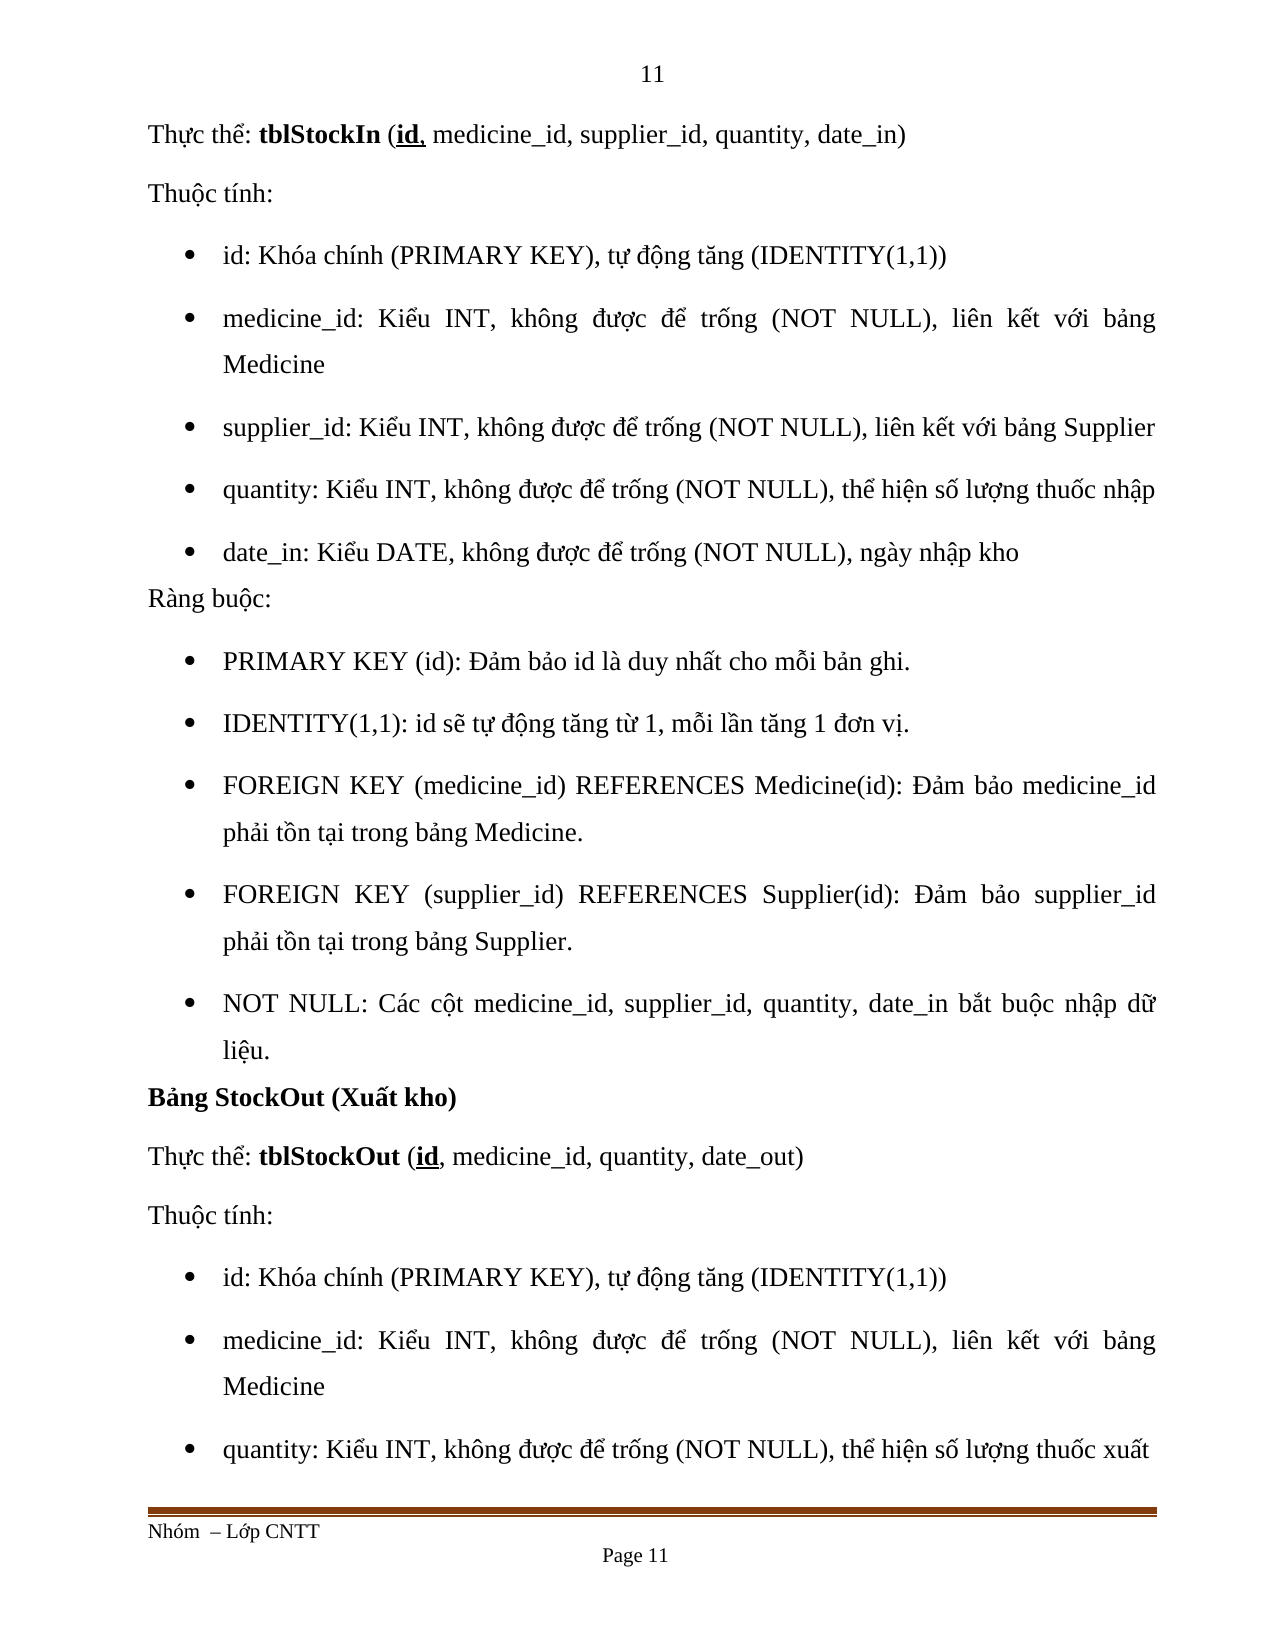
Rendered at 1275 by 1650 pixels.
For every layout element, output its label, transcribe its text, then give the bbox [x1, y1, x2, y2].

list id: Khóa chính (PRIMARY KEY), tự động tăng (IDENTITY(1,1)) [185, 1261, 1157, 1293]
list supplier_id: Kiểu INT, không được để trống (NOT NULL), liên kết với bảng Supplier [185, 411, 1157, 442]
list FOREIGN KEY (medicine_id) REFERENCES Medicine(id): Đảm bảo medicine_id phải tồn tại trong bảng Medicine. [185, 769, 1157, 847]
text Thuộc tính: [148, 1199, 1157, 1230]
list PRIMARY KEY (id): Đảm bảo id là duy nhất cho mỗi bản ghi. [185, 645, 1157, 676]
list NOT NULL: Các cột medicine_id, supplier_id, quantity, date_in bắt buộc nhập dữ liệu. [185, 987, 1157, 1065]
text Thuộc tính: [148, 177, 1157, 208]
list quantity: Kiểu INT, không được để trống (NOT NULL), thể hiện số lượng thuốc xuất [185, 1433, 1157, 1464]
text Thực thể: tblStockOut (id, medicine_id, quantity, date_out) [148, 1140, 1157, 1171]
text Ràng buộc: [148, 582, 1157, 614]
list medicine_id: Kiểu INT, không được để trống (NOT NULL), liên kết với bảng Medicine [185, 302, 1157, 380]
text Bảng StockOut (Xuất kho) [148, 1081, 1157, 1112]
list IDENTITY(1,1): id sẽ tự động tăng từ 1, mỗi lần tăng 1 đơn vị. [185, 707, 1157, 738]
text Thực thể: tblStockIn (id, medicine_id, supplier_id, quantity, date_in) [148, 118, 1157, 149]
list date_in: Kiểu DATE, không được để trống (NOT NULL), ngày nhập kho [185, 536, 1157, 567]
list id: Khóa chính (PRIMARY KEY), tự động tăng (IDENTITY(1,1)) [185, 239, 1157, 271]
list quantity: Kiểu INT, không được để trống (NOT NULL), thể hiện số lượng thuốc nhập [185, 473, 1157, 504]
list medicine_id: Kiểu INT, không được để trống (NOT NULL), liên kết với bảng Medicine [185, 1324, 1157, 1402]
list FOREIGN KEY (supplier_id) REFERENCES Supplier(id): Đảm bảo supplier_id phải tồn tại trong bảng Supplier. [185, 878, 1157, 956]
